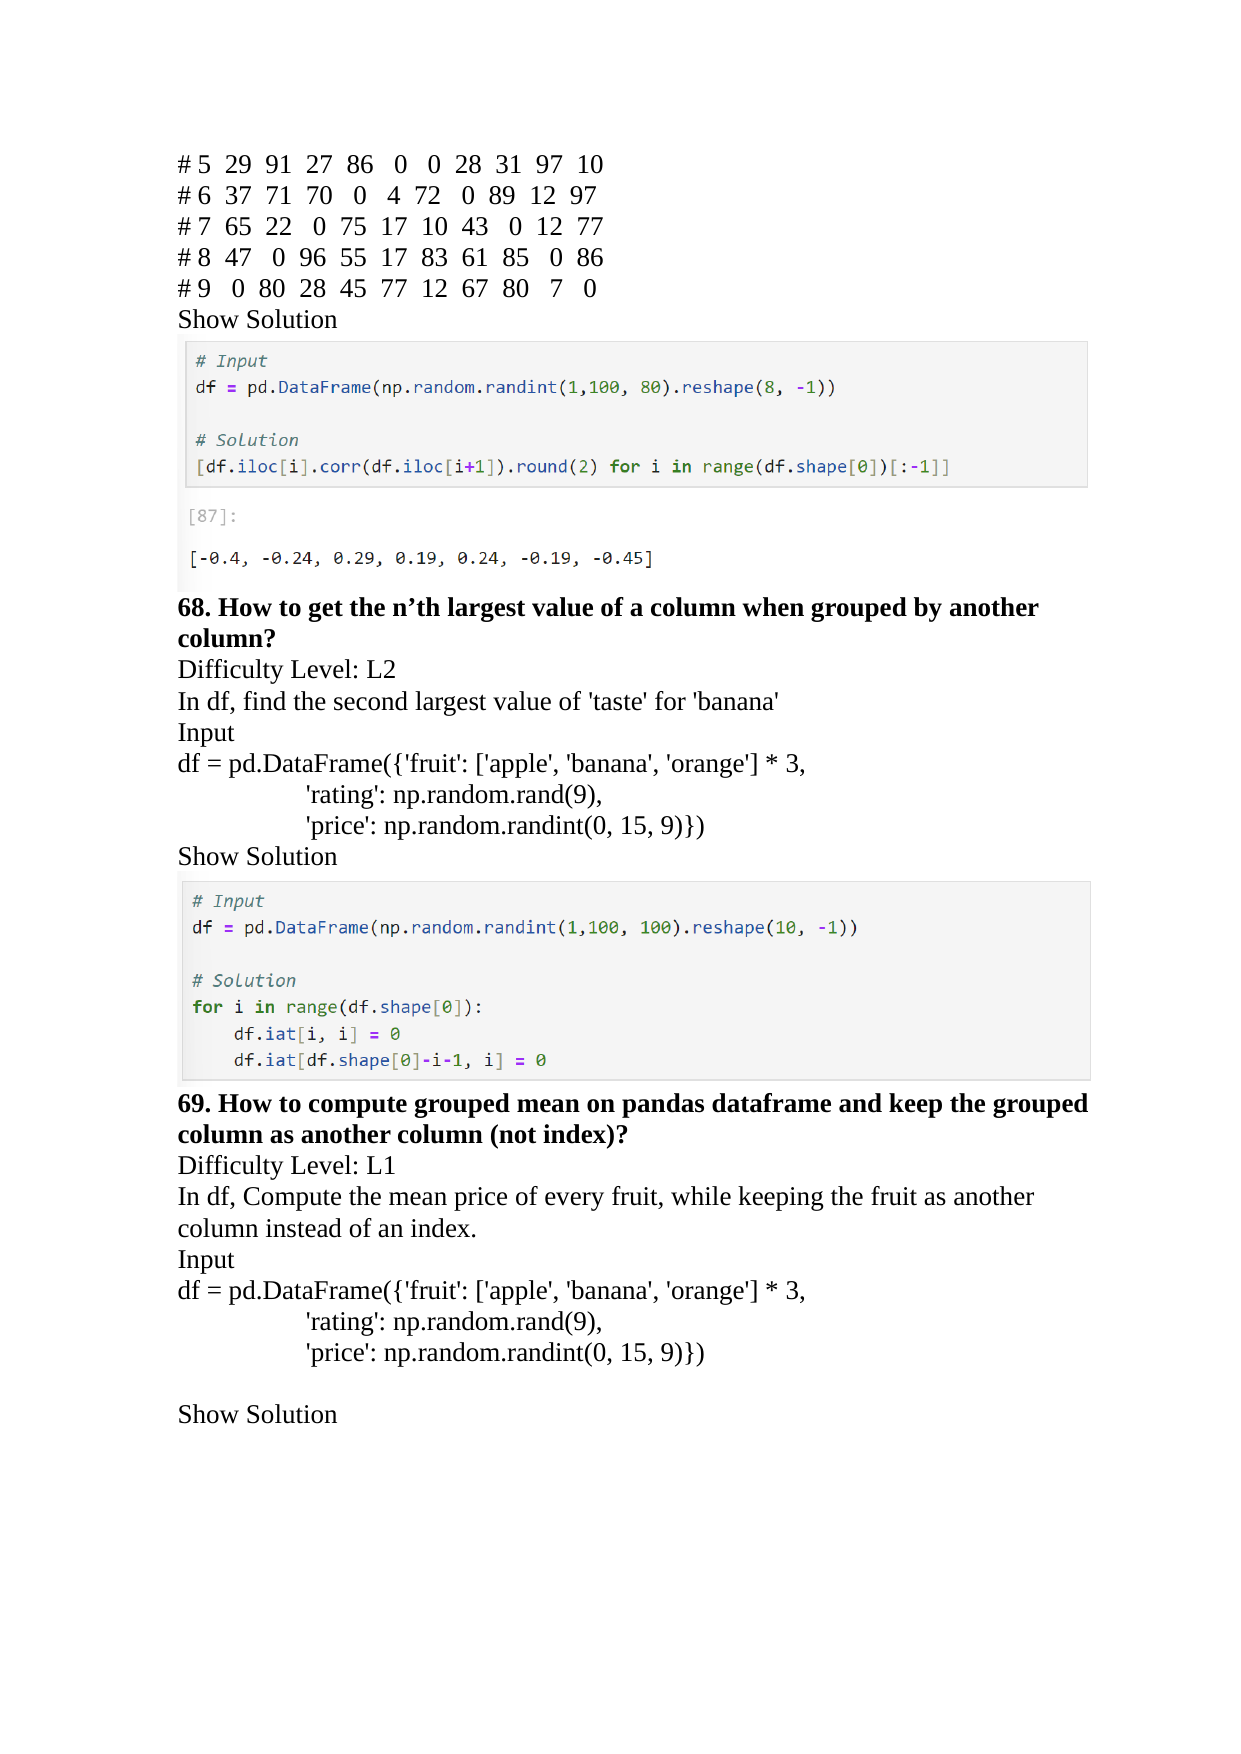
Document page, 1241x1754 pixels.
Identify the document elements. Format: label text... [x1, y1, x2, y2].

text # 5 29 91 27 86 0 0 28 31 97 10 [177, 148, 1092, 179]
text 'rating': np.random.rand(9), [177, 1305, 1092, 1336]
text 'price': np.random.randint(0, 15, 9)}) [177, 1336, 1092, 1367]
text df = pd.DataFrame({'fruit': ['apple', 'banana', 'orange'] * 3, [177, 1274, 1092, 1305]
text df = pd.DataFrame({'fruit': ['apple', 'banana', 'orange'] * 3, [177, 747, 1092, 778]
text Show Solution [177, 840, 1092, 871]
text Difficulty Level: L2 [177, 653, 1092, 685]
text 68. How to get the n’th largest value of a column when grouped by another column? [177, 592, 1092, 653]
text Show Solution [177, 303, 1092, 334]
text # 9 0 80 28 45 77 12 67 80 7 0 [177, 272, 1092, 303]
text 'rating': np.random.rand(9), [177, 778, 1092, 809]
text 'price': np.random.randint(0, 15, 9)}) [177, 809, 1092, 840]
text Input [177, 1243, 1092, 1274]
text Difficulty Level: L1 [177, 1149, 1092, 1181]
text # 8 47 0 96 55 17 83 61 85 0 86 [177, 241, 1092, 272]
text In df, Compute the mean price of every fruit, while keeping the fruit as another column instead of an index. [177, 1181, 1092, 1243]
text # 6 37 71 70 0 4 72 0 89 12 97 [177, 179, 1092, 210]
picture [177, 871, 1093, 1087]
text 69. How to compute grouped mean on pandas dataframe and keep the grouped column as another column (not index)? [177, 1087, 1092, 1149]
picture [177, 334, 1093, 592]
text In df, find the second largest value of 'taste' for 'banana' [177, 685, 1092, 716]
text # 7 65 22 0 75 17 10 43 0 12 77 [177, 210, 1092, 241]
text Show Solution [177, 1398, 1092, 1430]
text Input [177, 716, 1092, 747]
